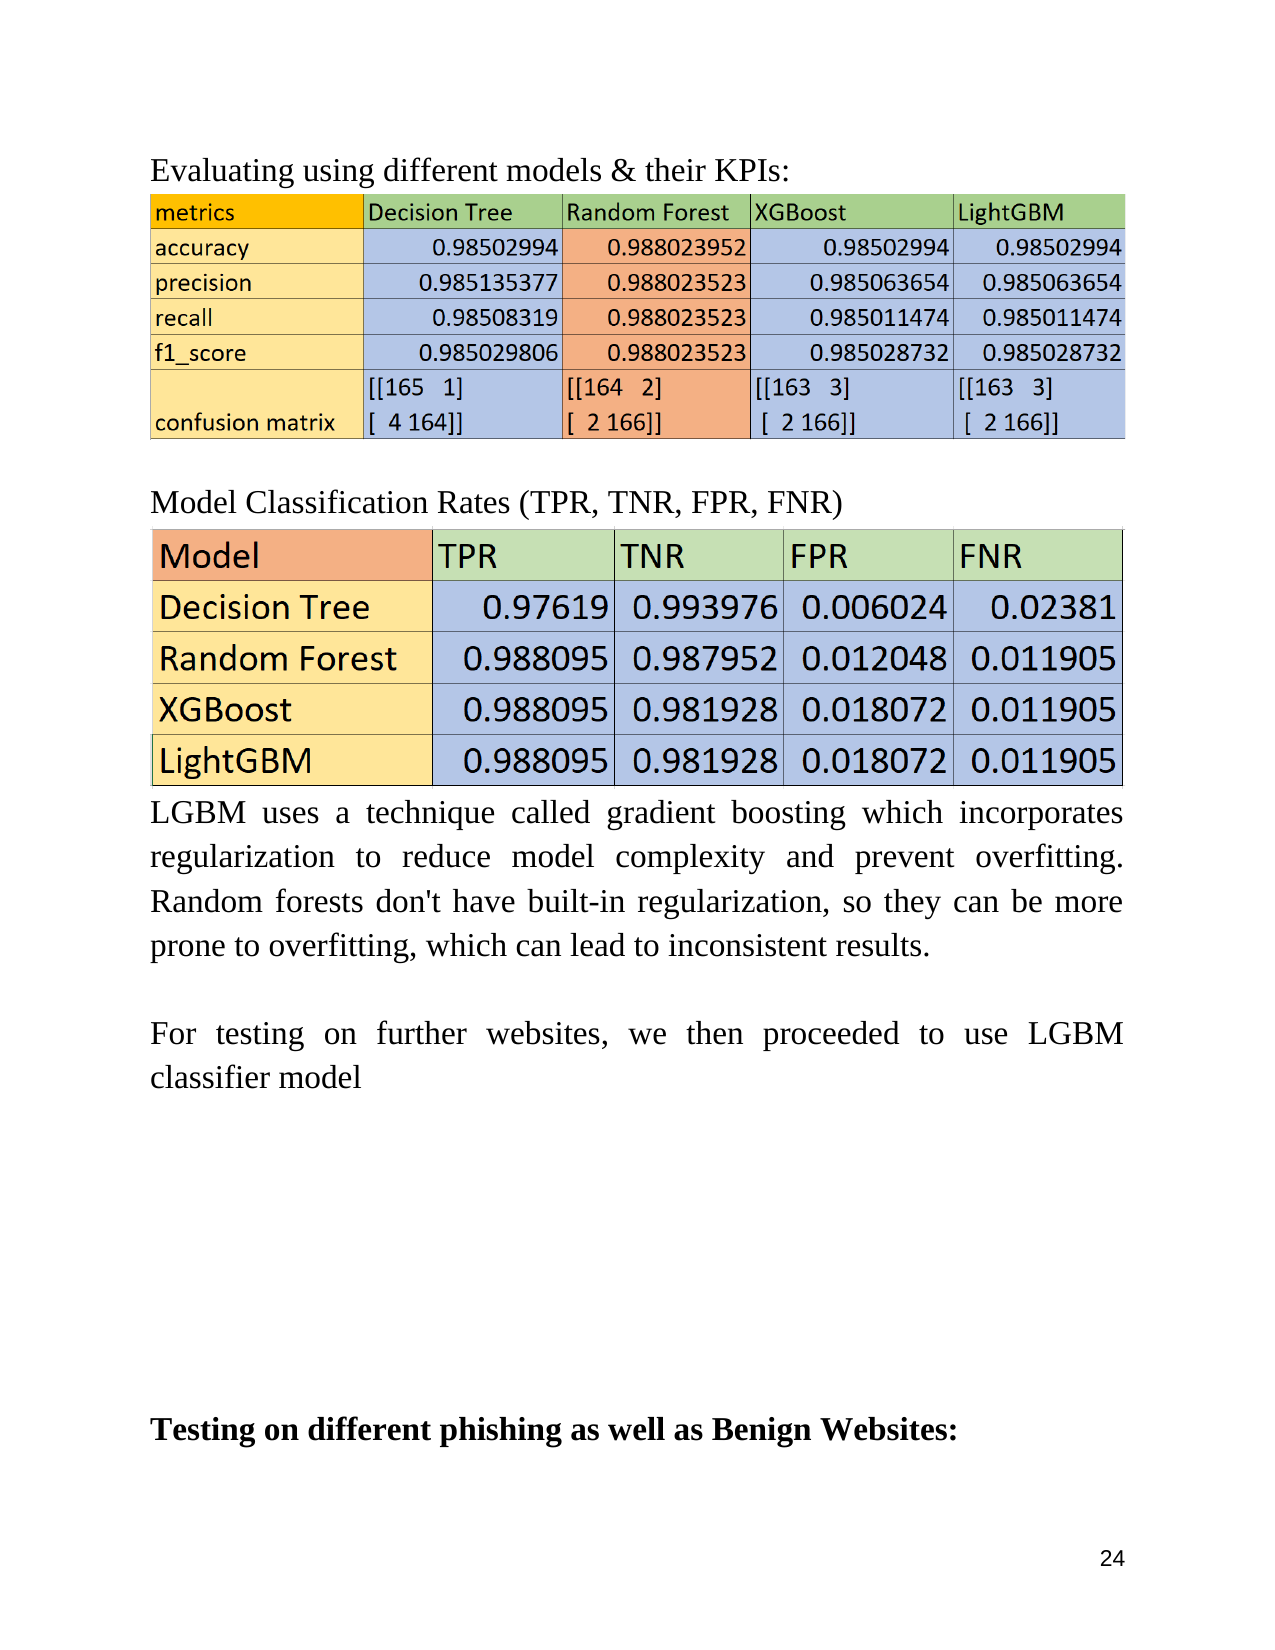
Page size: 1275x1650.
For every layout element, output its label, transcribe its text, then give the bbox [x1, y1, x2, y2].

picture [150, 526, 1125, 789]
text For testing on further websites, we then proceeded to use LGBM classifier model [150, 1013, 1125, 1095]
picture [150, 194, 1125, 440]
text LGBM uses a technique called gradient boosting which incorporates regularization to reduce model complexity and prevent overfitting. Random forests don't have built-in regularization, so they can be more prone to overfitting, which can lead to inconsistent results. [150, 793, 1125, 963]
text Evaluating using different models & their KPIs: [150, 150, 1125, 188]
text Model Classification Rates (TPR, TNR, FPR, FNR) [150, 482, 1125, 521]
text Testing on different phishing as well as Benign Websites: [150, 1409, 1125, 1448]
